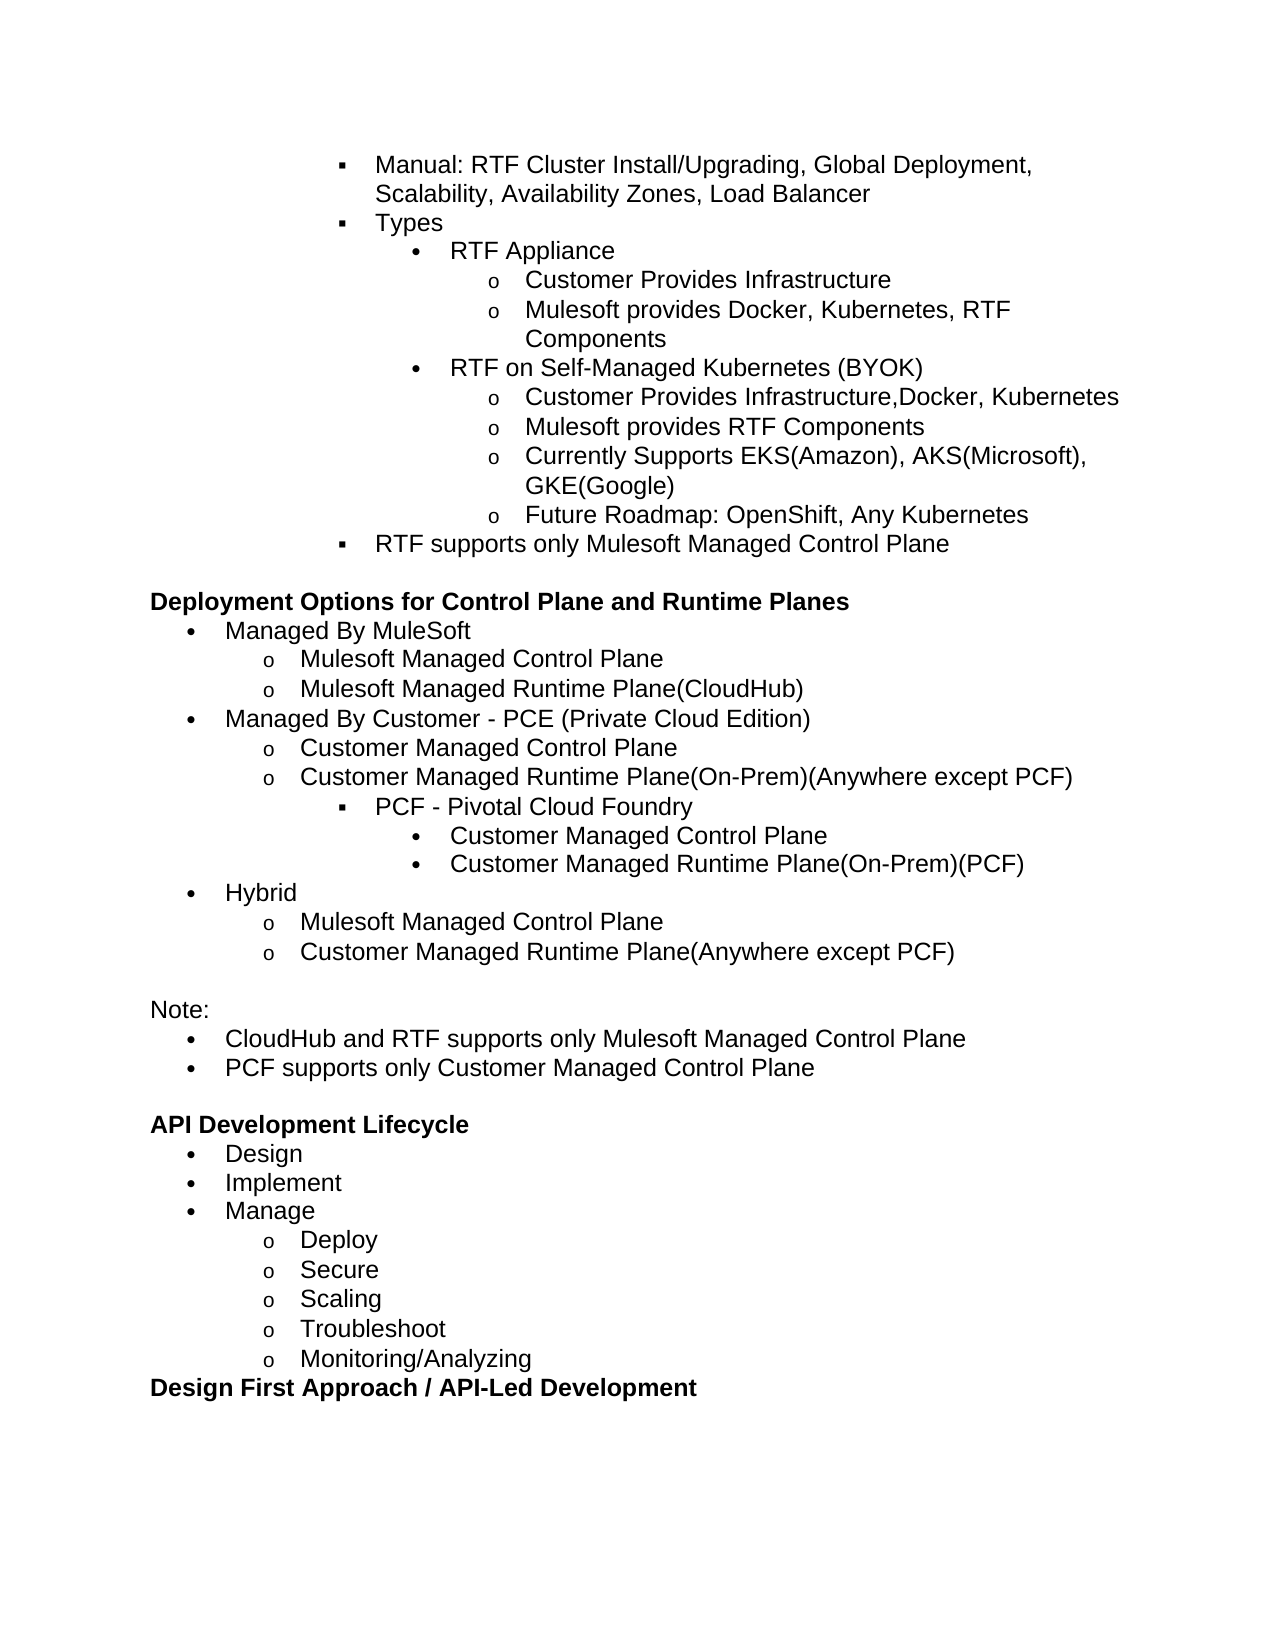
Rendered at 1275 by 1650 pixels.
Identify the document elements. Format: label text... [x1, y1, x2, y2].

list Implement [187, 1167, 1125, 1196]
list Customer Managed Runtime Plane(On-Prem)(Anywhere except PCF) [262, 762, 1125, 792]
list Currently Supports EKS(Amazon), AKS(Microsoft), GKE(Google) [487, 441, 1125, 500]
list Customer Provides Infrastructure,Docker, Kubernetes [487, 382, 1125, 412]
list RTF supports only Mulesoft Managed Control Plane [337, 529, 1125, 558]
list Deploy [262, 1225, 1125, 1255]
list Troubleshoot [262, 1314, 1125, 1344]
list Design [187, 1139, 1125, 1167]
list Manage [187, 1196, 1125, 1225]
list Future Roadmap: OpenShift, Any Kubernetes [487, 500, 1125, 529]
list Secure [262, 1255, 1125, 1284]
list PCF - Pivotal Cloud Foundry [337, 792, 1125, 821]
text Design First Approach / API-Led Development [150, 1373, 1125, 1402]
text Deployment Options for Control Plane and Runtime Planes [150, 587, 1125, 616]
list Mulesoft provides Docker, Kubernetes, RTF Components [487, 295, 1125, 353]
list Customer Managed Runtime Plane(On-Prem)(PCF) [412, 849, 1125, 878]
list PCF supports only Customer Managed Control Plane [187, 1052, 1125, 1081]
text API Development Lifecycle [150, 1110, 1125, 1139]
list Mulesoft Managed Control Plane [262, 907, 1125, 937]
list Monitoring/Analyzing [262, 1344, 1125, 1373]
list Customer Managed Control Plane [262, 732, 1125, 762]
list Scaling [262, 1284, 1125, 1314]
list Hybrid [187, 878, 1125, 907]
list CloudHub and RTF supports only Mulesoft Managed Control Plane [187, 1024, 1125, 1052]
list Mulesoft Managed Runtime Plane(CloudHub) [262, 674, 1125, 704]
list Mulesoft Managed Control Plane [262, 644, 1125, 674]
list Customer Managed Runtime Plane(Anywhere except PCF) [262, 937, 1125, 966]
list Customer Provides Infrastructure [487, 265, 1125, 295]
text Note: [150, 995, 1125, 1024]
list Managed By Customer - PCE (Private Cloud Edition) [187, 704, 1125, 732]
list Types [337, 207, 1125, 236]
list RTF on Self-Managed Kubernetes (BYOK) [412, 353, 1125, 382]
list Mulesoft provides RTF Components [487, 412, 1125, 441]
list Managed By MuleSoft [187, 616, 1125, 644]
list RTF Appliance [412, 236, 1125, 265]
list Manual: RTF Cluster Install/Upgrading, Global Deployment, Scalability, Availability Zones, Load Balancer [337, 150, 1125, 207]
list Customer Managed Control Plane [412, 821, 1125, 849]
